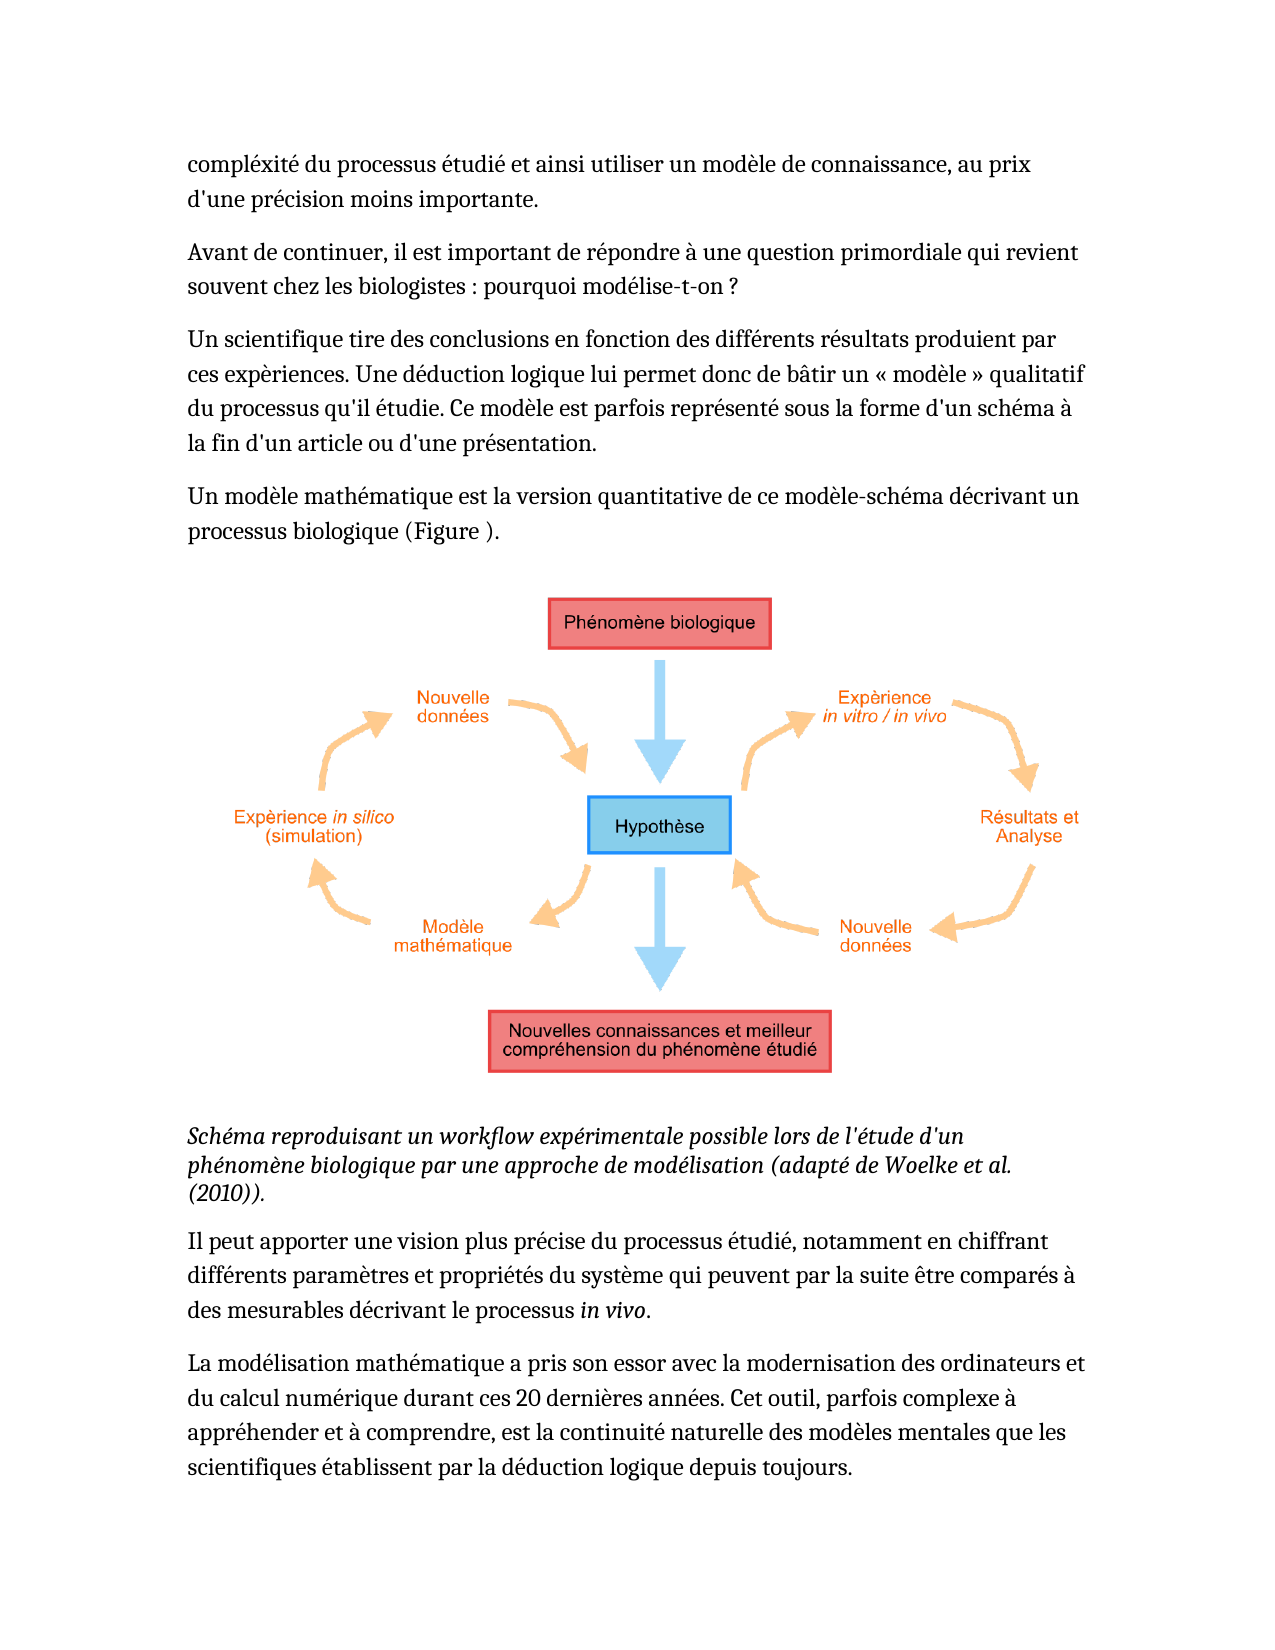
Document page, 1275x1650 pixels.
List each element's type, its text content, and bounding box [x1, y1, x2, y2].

text Il peut apporter une vision plus précise du processus étudié, notamment en chiffrant différents paramètres et propriétés du système qui peuvent par la suite être comparés à des mesurables décrivant le processus in vivo. [187, 1227, 1087, 1324]
text Schéma reproduisant un workflow expérimentale possible lors de l'étude d'un phénomène biologique par une approche de modélisation (adapté de Woelke et al. (2010)). [187, 1122, 1087, 1208]
text Un scientifique tire des conclusions en fonction des différents résultats produient par ces expèriences. Une déduction logique lui permet donc de bâtir un « modèle » qualitatif du processus qu'il étudie. Ce modèle est parfois représenté sous la forme d'un schéma à la fin d'un article ou d'une présentation. [187, 325, 1087, 458]
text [187, 150, 1087, 213]
text Un modèle mathématique est la version quantitative de ce modèle-schéma décrivant un processus biologique (Figure ). [187, 482, 1087, 545]
text Avant de continuer, il est important de répondre à une question primordiale qui revient souvent chez les biologistes : pourquoi modélise-t-on ? [187, 238, 1087, 301]
text La modélisation mathématique a pris son essor avec la modernisation des ordinateurs et du calcul numérique durant ces 20 dernières années. Cet outil, parfois complexe à appréhender et à comprendre, est la continuité naturelle des modèles mentales que les scientifiques établissent par la déduction logique depuis toujours. [187, 1349, 1087, 1481]
picture [206, 569, 1107, 1101]
